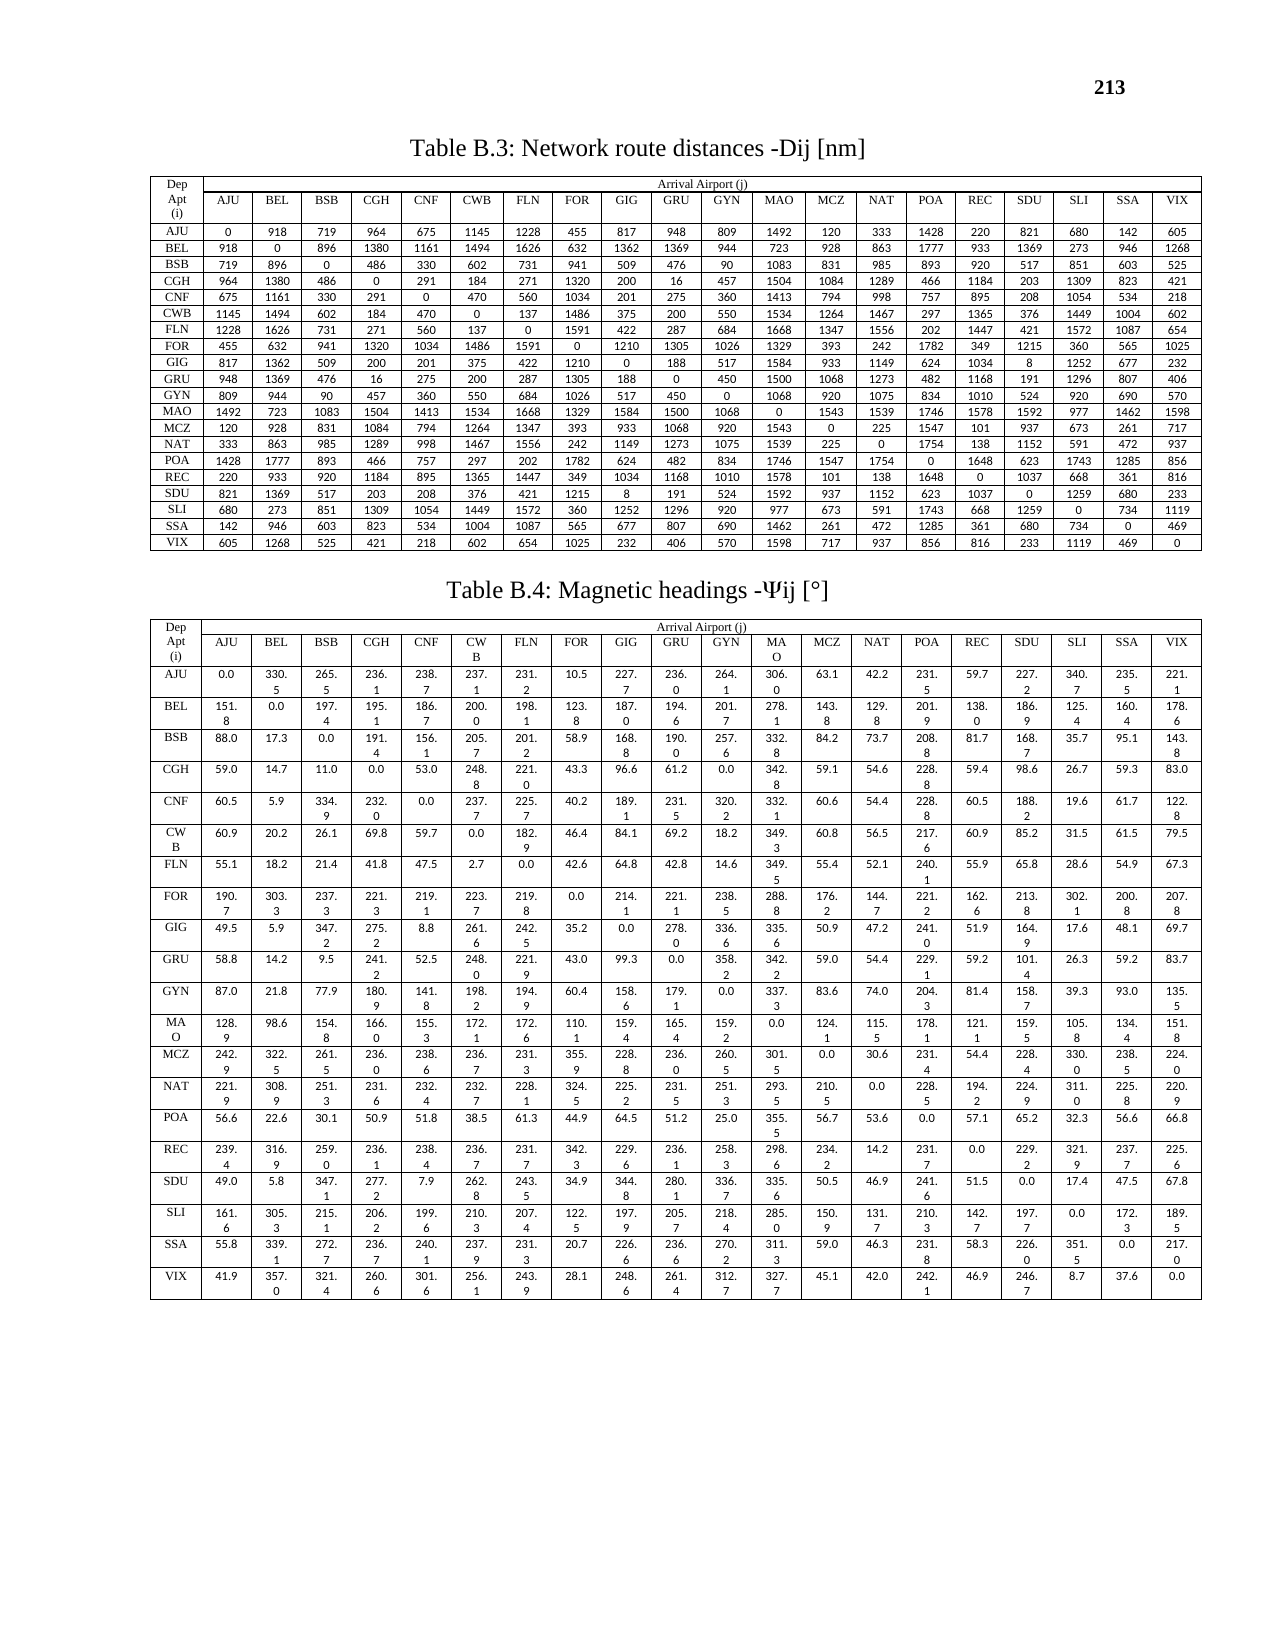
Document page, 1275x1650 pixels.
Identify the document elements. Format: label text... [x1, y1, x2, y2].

table_cell 944 [702, 241, 752, 256]
table_cell 0.0 [1102, 1237, 1151, 1267]
table_cell 101.4 [1002, 952, 1051, 982]
table_cell 831 [302, 420, 351, 436]
table_cell 524 [702, 486, 752, 501]
table_cell 1777 [253, 453, 301, 468]
table_cell 330 [402, 257, 450, 272]
table_cell 8 [1005, 355, 1053, 370]
table_cell 229.6 [602, 1142, 651, 1172]
table_cell 816 [1153, 470, 1201, 485]
table_cell 1543 [753, 420, 805, 436]
table_cell 1743 [1054, 453, 1103, 468]
table_cell 680 [204, 502, 252, 517]
table_cell NAT [852, 635, 901, 666]
table_cell 297 [451, 453, 503, 468]
table_cell NAT [151, 437, 203, 452]
table_cell 218.4 [702, 1205, 751, 1236]
table_cell 265.5 [302, 667, 351, 697]
table_cell 301.6 [402, 1268, 451, 1299]
table_cell 18.2 [252, 857, 301, 887]
table_cell 517 [602, 388, 651, 403]
table_cell 358.2 [702, 952, 751, 982]
table_cell 190.0 [652, 730, 701, 761]
table_cell GIG [151, 920, 201, 951]
table_cell 93.0 [1102, 983, 1151, 1014]
table_cell 1210 [602, 339, 651, 354]
table_cell 223.7 [452, 888, 501, 919]
table_cell 21.8 [252, 983, 301, 1014]
table_cell 684 [702, 322, 752, 338]
table_cell 129.8 [852, 698, 901, 729]
table_cell 56.6 [1102, 1110, 1151, 1141]
table_cell 60.5 [952, 793, 1001, 824]
table_cell 1329 [553, 404, 601, 419]
table_cell 5.8 [252, 1173, 301, 1204]
table_cell 221.3 [352, 888, 401, 919]
table_cell 233 [1153, 486, 1201, 501]
table_cell 1026 [702, 339, 752, 354]
table_cell 421 [1005, 322, 1053, 338]
table_cell 138 [857, 470, 906, 485]
table_cell 1449 [451, 502, 503, 517]
table_cell 191 [1005, 371, 1053, 387]
table_cell 1668 [504, 404, 552, 419]
table_cell 55.1 [202, 857, 251, 887]
table_cell 303.3 [252, 888, 301, 919]
table_cell 270.2 [702, 1237, 751, 1267]
table_cell 120 [806, 224, 856, 239]
table_cell 159.2 [702, 1015, 751, 1046]
table_cell 941 [553, 257, 601, 272]
table_cell 59.0 [202, 762, 251, 792]
table_cell 1347 [806, 322, 856, 338]
table_cell 482 [907, 371, 955, 387]
table_cell 210.3 [452, 1205, 501, 1236]
table_cell 1025 [1153, 339, 1201, 354]
table_cell 509 [302, 355, 351, 370]
table_cell CWB [151, 306, 203, 321]
table_cell MAO [753, 193, 805, 223]
table_cell 321.9 [1052, 1142, 1101, 1172]
table_cell 851 [302, 502, 351, 517]
table_cell 1365 [956, 306, 1004, 321]
table_cell 0 [451, 306, 503, 321]
table_cell 1268 [253, 535, 301, 550]
table_cell 1084 [352, 420, 401, 436]
table_cell 51.5 [952, 1173, 1001, 1204]
table_cell 220 [204, 470, 252, 485]
table_cell BEL [252, 635, 301, 666]
table_cell 517 [1005, 257, 1053, 272]
table_cell AJU [151, 224, 203, 239]
table_cell 225.7 [502, 793, 551, 824]
table_cell 14.2 [852, 1142, 901, 1172]
table_cell 251.3 [702, 1078, 751, 1109]
table_cell 1149 [602, 437, 651, 452]
table_cell 1084 [806, 273, 856, 288]
table_cell 324.5 [552, 1078, 601, 1109]
table_cell 1075 [857, 388, 906, 403]
table_cell 262.8 [452, 1173, 501, 1204]
table_cell 893 [302, 453, 351, 468]
table_cell 63.1 [802, 667, 851, 697]
table_cell 47.5 [1102, 1173, 1151, 1204]
table_cell 84.2 [802, 730, 851, 761]
table_cell 232.0 [352, 793, 401, 824]
table_cell 1273 [652, 437, 701, 452]
table_cell 1004 [1104, 306, 1152, 321]
table_cell 0.0 [802, 1047, 851, 1077]
table_cell 0 [907, 453, 955, 468]
table_cell 228.1 [502, 1078, 551, 1109]
table_cell 1228 [204, 322, 252, 338]
table_cell 297 [907, 306, 955, 321]
table_cell 673 [1054, 420, 1103, 436]
table_cell 920 [302, 470, 351, 485]
table_cell 895 [956, 290, 1004, 305]
table_cell 895 [402, 470, 450, 485]
table_cell 221.1 [1152, 667, 1201, 697]
table_cell 225.2 [602, 1078, 651, 1109]
table_cell 55.4 [802, 857, 851, 887]
table_cell 178.6 [1152, 698, 1201, 729]
table_cell CWB [151, 825, 201, 856]
table_cell 241.2 [352, 952, 401, 982]
table_cell 985 [857, 257, 906, 272]
table_cell 1075 [702, 437, 752, 452]
table_cell 53.0 [402, 762, 451, 792]
table_cell 46.9 [852, 1173, 901, 1204]
table_cell 719 [302, 224, 351, 239]
table_cell 0.0 [1052, 1205, 1101, 1236]
table_cell 0.0 [1152, 1268, 1201, 1299]
table_cell 1746 [907, 404, 955, 419]
table_cell 0.0 [602, 920, 651, 951]
table_header Arrival Airport (j) [202, 620, 1201, 634]
table_cell 421 [1153, 273, 1201, 288]
table_cell 336.7 [702, 1173, 751, 1204]
table_cell 623 [1005, 453, 1053, 468]
table_cell 603 [1104, 257, 1152, 272]
table_cell BEL [253, 193, 301, 223]
table_cell POA [907, 193, 955, 223]
table_cell 342.3 [552, 1142, 601, 1172]
table_cell 60.5 [202, 793, 251, 824]
table_cell 0.0 [552, 888, 601, 919]
table_cell 11.0 [302, 762, 351, 792]
table_cell 920 [702, 502, 752, 517]
table_cell 717 [1153, 420, 1201, 436]
table_cell 261 [1104, 420, 1152, 436]
table_cell 1026 [553, 388, 601, 403]
table_cell 186.7 [402, 698, 451, 729]
table_cell CGH [352, 635, 401, 666]
table_cell 243.5 [502, 1173, 551, 1204]
table_cell 376 [1005, 306, 1053, 321]
table_cell 948 [204, 371, 252, 387]
table_cell 1626 [253, 322, 301, 338]
table_cell GYN [151, 983, 201, 1014]
table_cell 226.0 [1002, 1237, 1051, 1267]
table_cell 1746 [753, 453, 805, 468]
table_cell 677 [1104, 355, 1152, 370]
table_cell 0 [956, 470, 1004, 485]
table_cell 998 [857, 290, 906, 305]
table_cell 1494 [253, 306, 301, 321]
table_cell NAT [857, 193, 906, 223]
table_cell 1539 [857, 404, 906, 419]
table_cell 1539 [753, 437, 805, 452]
table_cell SLI [1054, 193, 1103, 223]
table_cell 944 [253, 388, 301, 403]
table_cell 218 [1153, 290, 1201, 305]
table_cell 202 [504, 453, 552, 468]
table_cell 200 [652, 306, 701, 321]
table_cell 1087 [504, 519, 552, 534]
table_cell 59.7 [402, 825, 451, 856]
table_cell 87.0 [202, 983, 251, 1014]
table_cell SLI [1052, 635, 1101, 666]
table_cell 135.5 [1152, 983, 1201, 1014]
table_cell 1037 [956, 486, 1004, 501]
table_cell 54.9 [1102, 857, 1151, 887]
table_cell 41.8 [352, 857, 401, 887]
table_cell 35.7 [1052, 730, 1101, 761]
table_cell 1365 [451, 470, 503, 485]
table_cell 228.8 [902, 762, 951, 792]
table_cell CWB [451, 193, 503, 223]
table_cell 188 [652, 355, 701, 370]
table_cell 0.0 [902, 1110, 951, 1141]
table_cell 360 [1054, 339, 1103, 354]
table_cell 1754 [907, 437, 955, 452]
table_cell 360 [402, 388, 450, 403]
table_cell 291 [402, 273, 450, 288]
table_cell 101 [956, 420, 1004, 436]
table_cell 134.4 [1102, 1015, 1151, 1046]
table_cell 470 [402, 306, 450, 321]
table_cell 202 [907, 322, 955, 338]
table_cell 809 [702, 224, 752, 239]
table_cell 349.5 [752, 857, 801, 887]
table_cell 1285 [1104, 453, 1152, 468]
table_cell 1413 [402, 404, 450, 419]
table_cell CWB [452, 635, 501, 666]
table_cell 83.6 [802, 983, 851, 1014]
table_cell 807 [652, 519, 701, 534]
table_cell 455 [204, 339, 252, 354]
table_cell 322.5 [252, 1047, 301, 1077]
table_cell 194.9 [502, 983, 551, 1014]
table_cell 231.5 [652, 793, 701, 824]
table_cell 10.5 [552, 667, 601, 697]
table_cell 207.4 [502, 1205, 551, 1236]
table_cell 0 [1054, 502, 1103, 517]
table_cell 238.5 [702, 888, 751, 919]
table_cell 690 [702, 519, 752, 534]
table_cell 335.6 [752, 1173, 801, 1204]
table_cell 1462 [753, 519, 805, 534]
table_cell 534 [402, 519, 450, 534]
table_cell 602 [451, 535, 503, 550]
table_cell 920 [702, 420, 752, 436]
table_cell 162.6 [952, 888, 1001, 919]
table_cell 101 [806, 470, 856, 485]
table_cell 0 [1153, 535, 1201, 550]
table_cell AJU [151, 667, 201, 697]
table_cell 159.5 [1002, 1015, 1051, 1046]
table_cell 349.3 [752, 825, 801, 856]
table_cell 1504 [352, 404, 401, 419]
table_cell 1428 [907, 224, 955, 239]
table_cell 277.2 [352, 1173, 401, 1204]
table_cell 59.1 [802, 762, 851, 792]
table_cell 275.2 [352, 920, 401, 951]
table_cell 0 [652, 371, 701, 387]
table_cell 355.5 [752, 1110, 801, 1141]
table_cell 856 [1153, 453, 1201, 468]
table_cell 1296 [652, 502, 701, 517]
table_cell 231.3 [502, 1047, 551, 1077]
table_cell GIG [602, 193, 651, 223]
table_cell 920 [806, 388, 856, 403]
table_cell 219.1 [402, 888, 451, 919]
table_cell CGH [151, 762, 201, 792]
table_cell 259.0 [302, 1142, 351, 1172]
table_cell 54.4 [852, 952, 901, 982]
table_cell BSB [151, 730, 201, 761]
table_cell 264.1 [702, 667, 751, 697]
table_cell 941 [302, 339, 351, 354]
table_cell 0 [1005, 486, 1053, 501]
table_cell 225 [857, 420, 906, 436]
table_cell BEL [151, 698, 201, 729]
table_cell 466 [352, 453, 401, 468]
table_cell 200 [352, 355, 401, 370]
table_cell 1034 [402, 339, 450, 354]
table_cell 235.5 [1102, 667, 1151, 697]
table_cell 200 [602, 273, 651, 288]
table_cell 1449 [1054, 306, 1103, 321]
table_cell BEL [151, 241, 203, 256]
table_cell 308.9 [252, 1078, 301, 1109]
table_cell 46.9 [952, 1268, 1001, 1299]
table_cell 1184 [352, 470, 401, 485]
table_cell 200.8 [1102, 888, 1151, 919]
table_cell 332.1 [752, 793, 801, 824]
table_cell 794 [402, 420, 450, 436]
table_cell 1467 [857, 306, 906, 321]
table_cell 47.5 [402, 857, 451, 887]
table_cell 1034 [553, 290, 601, 305]
subtitle Table B.3: Network route distances -Dij [nm] [150, 133, 1125, 162]
table_cell 201 [602, 290, 651, 305]
table_cell 851 [1054, 257, 1103, 272]
table_cell 863 [253, 437, 301, 452]
table_cell 168.7 [1002, 730, 1051, 761]
table_cell 333 [204, 437, 252, 452]
table_cell SDU [1002, 635, 1051, 666]
table_cell 236.0 [652, 1047, 701, 1077]
table_cell 155.3 [402, 1015, 451, 1046]
table_cell 525 [302, 535, 351, 550]
table_cell 191.4 [352, 730, 401, 761]
table_cell 1068 [652, 420, 701, 436]
table_cell 228.8 [602, 1047, 651, 1077]
table_cell MCZ [806, 193, 856, 223]
table_cell 198.2 [452, 983, 501, 1014]
table_cell 257.6 [702, 730, 751, 761]
table_cell 0 [253, 241, 301, 256]
table_cell 54.4 [852, 793, 901, 824]
table_cell 61.5 [1102, 825, 1151, 856]
table_cell 524 [1005, 388, 1053, 403]
table_cell 34.9 [552, 1173, 601, 1204]
table_cell 591 [1054, 437, 1103, 452]
table_cell REC [956, 193, 1004, 223]
table_cell 1145 [451, 224, 503, 239]
table_cell 0.0 [852, 1078, 901, 1109]
table_cell 375 [602, 306, 651, 321]
table_cell FLN [504, 193, 552, 223]
table_cell 248.8 [452, 762, 501, 792]
table_cell 77.9 [302, 983, 351, 1014]
table_cell 896 [302, 241, 351, 256]
table_cell 340.7 [1052, 667, 1101, 697]
table_cell 219.8 [502, 888, 551, 919]
table_cell FOR [151, 888, 201, 919]
table_cell 351.5 [1052, 1237, 1101, 1267]
table_cell 42.8 [652, 857, 701, 887]
table_cell 0.0 [502, 857, 551, 887]
table_cell 668 [956, 502, 1004, 517]
table_cell 150.9 [802, 1205, 851, 1236]
table_cell 159.4 [602, 1015, 651, 1046]
table_cell 525 [1153, 257, 1201, 272]
table_cell 237.9 [452, 1237, 501, 1267]
table_cell 1598 [1153, 404, 1201, 419]
table_cell 187.0 [602, 698, 651, 729]
table_cell 1259 [1054, 486, 1103, 501]
table_cell 731 [504, 257, 552, 272]
table_cell 602 [302, 306, 351, 321]
table_cell 242 [553, 437, 601, 452]
table_cell 1369 [652, 241, 701, 256]
table_cell 182.9 [502, 825, 551, 856]
table_cell 236.1 [352, 1142, 401, 1172]
table_cell 151.8 [1152, 1015, 1201, 1046]
table_cell 51.9 [952, 920, 1001, 951]
table_cell 194.6 [652, 698, 701, 729]
table_cell 1592 [1005, 404, 1053, 419]
table_cell 37.6 [1102, 1268, 1151, 1299]
table_cell 334.9 [302, 793, 351, 824]
table_cell 191 [652, 486, 701, 501]
table_cell 1273 [857, 371, 906, 387]
table_cell 143.8 [802, 698, 851, 729]
table_cell 668 [1054, 470, 1103, 485]
table_cell 0 [602, 355, 651, 370]
table_cell 291 [352, 290, 401, 305]
table_cell 198.1 [502, 698, 551, 729]
table_cell 238.6 [402, 1047, 451, 1077]
table_cell 58.9 [552, 730, 601, 761]
table_cell 1572 [1054, 322, 1103, 338]
table_cell 1578 [753, 470, 805, 485]
table_cell 229.2 [1002, 1142, 1051, 1172]
table_cell 342.8 [752, 762, 801, 792]
table_cell 421 [504, 486, 552, 501]
table_cell 1534 [451, 404, 503, 419]
table_cell 221.2 [902, 888, 951, 919]
table_cell 1068 [702, 404, 752, 419]
table_cell 1428 [204, 453, 252, 468]
table_cell 59.0 [802, 1237, 851, 1267]
table_cell SDU [1005, 193, 1053, 223]
table_cell 534 [1104, 290, 1152, 305]
table_cell 301.5 [752, 1047, 801, 1077]
table_cell 406 [1153, 371, 1201, 387]
table_cell 60.8 [802, 825, 851, 856]
table_cell 221.0 [502, 762, 551, 792]
table_cell 20.2 [252, 825, 301, 856]
table_cell 1087 [1104, 322, 1152, 338]
table_cell 723 [753, 241, 805, 256]
table_cell 1309 [1054, 273, 1103, 288]
table_cell 248.6 [602, 1268, 651, 1299]
table_cell 602 [1153, 306, 1201, 321]
table_cell 115.5 [852, 1015, 901, 1046]
table_cell 164.9 [1002, 920, 1051, 951]
table_cell 20.7 [552, 1237, 601, 1267]
table_cell 8.8 [402, 920, 451, 951]
table_cell 550 [702, 306, 752, 321]
table_cell 1362 [253, 355, 301, 370]
table_cell 261.6 [452, 920, 501, 951]
table_cell POA [902, 635, 951, 666]
table_cell 1252 [602, 502, 651, 517]
table_cell 896 [253, 257, 301, 272]
table_cell 52.5 [402, 952, 451, 982]
table_cell CGH [352, 193, 401, 223]
table_cell 231.7 [502, 1142, 551, 1172]
table_cell 84.1 [602, 825, 651, 856]
table_cell SSA [1102, 635, 1151, 666]
table_cell 361 [1104, 470, 1152, 485]
table_cell 90 [302, 388, 351, 403]
table_cell 240.1 [902, 857, 951, 887]
table_cell 98.6 [1002, 762, 1051, 792]
table_cell CNF [151, 290, 203, 305]
table_cell 206.2 [352, 1205, 401, 1236]
table_cell 1264 [451, 420, 503, 436]
table_cell 0 [1104, 519, 1152, 534]
table_cell 42.0 [852, 1268, 901, 1299]
table_cell GYN [151, 388, 203, 403]
table_cell 28.1 [552, 1268, 601, 1299]
table_cell VIX [151, 1268, 201, 1299]
table_cell 231.5 [902, 667, 951, 697]
table_cell 1228 [504, 224, 552, 239]
table_cell 184 [451, 273, 503, 288]
table_cell 179.1 [652, 983, 701, 1014]
table_cell 125.4 [1052, 698, 1101, 729]
table_cell 79.5 [1152, 825, 1201, 856]
table_cell 1259 [1005, 502, 1053, 517]
table_cell 1252 [1054, 355, 1103, 370]
table_cell 817 [204, 355, 252, 370]
table_cell SDU [151, 486, 203, 501]
table_cell 238.4 [402, 1142, 451, 1172]
table_cell 220.9 [1152, 1078, 1201, 1109]
table_cell 225.6 [1152, 1142, 1201, 1172]
table_cell 834 [702, 453, 752, 468]
table_cell 731 [302, 322, 351, 338]
table_cell 0 [553, 339, 601, 354]
table_cell POA [151, 453, 203, 468]
table_cell 1572 [504, 502, 552, 517]
table_cell 1591 [504, 339, 552, 354]
table_cell 570 [1153, 388, 1201, 403]
table_cell 1556 [504, 437, 552, 452]
table_cell 591 [857, 502, 906, 517]
table_cell 81.7 [952, 730, 1001, 761]
table_cell 298.6 [752, 1142, 801, 1172]
table_cell 0 [504, 322, 552, 338]
table_cell 422 [602, 322, 651, 338]
table_cell 470 [451, 290, 503, 305]
table_cell 236.7 [452, 1142, 501, 1172]
table_cell 261 [806, 519, 856, 534]
table_cell 65.8 [1002, 857, 1051, 887]
table_cell 336.6 [702, 920, 751, 951]
table_cell 224.9 [1002, 1078, 1051, 1109]
table_cell 203 [1005, 273, 1053, 288]
table_cell 64.8 [602, 857, 651, 887]
table_cell 831 [806, 257, 856, 272]
table_cell 231.6 [352, 1078, 401, 1109]
table_cell 210.3 [902, 1205, 951, 1236]
table_cell 203 [352, 486, 401, 501]
table_cell 376 [451, 486, 503, 501]
table_cell 8.7 [1052, 1268, 1101, 1299]
table_cell 450 [702, 371, 752, 387]
table_cell 330.0 [1052, 1047, 1101, 1077]
table_cell 330.5 [252, 667, 301, 697]
table_cell 1215 [1005, 339, 1053, 354]
table_cell 278.0 [652, 920, 701, 951]
table_cell 605 [1153, 224, 1201, 239]
table_cell 1492 [753, 224, 805, 239]
table_cell 256.1 [452, 1268, 501, 1299]
table_cell 280.1 [652, 1173, 701, 1204]
table_cell 60.9 [202, 825, 251, 856]
table_cell 0 [402, 290, 450, 305]
table_cell 1034 [602, 470, 651, 485]
table_cell 920 [956, 257, 1004, 272]
table_cell 43.3 [552, 762, 601, 792]
table_cell REC [952, 635, 1001, 666]
table_cell 44.9 [552, 1110, 601, 1141]
table_cell 1309 [352, 502, 401, 517]
table_cell 0.0 [752, 1015, 801, 1046]
table_cell 58.8 [202, 952, 251, 982]
table_cell 1369 [253, 486, 301, 501]
table_cell 1152 [857, 486, 906, 501]
table_cell GRU [652, 635, 701, 666]
table_cell 83.0 [1152, 762, 1201, 792]
table_cell 717 [806, 535, 856, 550]
table_cell 1285 [907, 519, 955, 534]
table_cell 327.7 [752, 1268, 801, 1299]
table_cell 156.1 [402, 730, 451, 761]
table_cell 357.0 [252, 1268, 301, 1299]
table_cell 476 [302, 371, 351, 387]
table_cell 17.4 [1052, 1173, 1101, 1204]
table_cell 66.8 [1152, 1110, 1201, 1141]
table_cell 168.8 [602, 730, 651, 761]
table_cell 188.2 [1002, 793, 1051, 824]
table_cell 680 [1104, 486, 1152, 501]
table_cell 180.9 [352, 983, 401, 1014]
table_cell 273 [1054, 241, 1103, 256]
table_cell 337.3 [752, 983, 801, 1014]
table_cell 43.0 [552, 952, 601, 982]
table_cell 225 [806, 437, 856, 452]
table_cell MAO [151, 404, 203, 419]
table_cell 654 [1153, 322, 1201, 338]
table_cell 794 [806, 290, 856, 305]
table_cell 121.1 [952, 1015, 1001, 1046]
table_cell 229.1 [902, 952, 951, 982]
table_cell 217.6 [902, 825, 951, 856]
table_cell 933 [253, 470, 301, 485]
table_cell CNF [151, 793, 201, 824]
table_cell 1591 [553, 322, 601, 338]
table_cell 59.4 [952, 762, 1001, 792]
table_cell 58.3 [952, 1237, 1001, 1267]
table_header Dep Apt (i) [151, 620, 201, 666]
table_cell 937 [806, 486, 856, 501]
table_cell 933 [806, 355, 856, 370]
table_cell 128.9 [202, 1015, 251, 1046]
table_cell 7.9 [402, 1173, 451, 1204]
table_cell 151.8 [202, 698, 251, 729]
table_cell 200.0 [452, 698, 501, 729]
table_cell AJU [202, 635, 251, 666]
table_cell 1500 [753, 371, 805, 387]
table_cell 680 [1054, 224, 1103, 239]
table_cell 937 [857, 535, 906, 550]
table_cell 1119 [1153, 502, 1201, 517]
table_cell 64.5 [602, 1110, 651, 1141]
table_cell 218 [402, 535, 450, 550]
table_cell 0.0 [952, 1142, 1001, 1172]
table_cell 138.0 [952, 698, 1001, 729]
table_cell 224.0 [1152, 1047, 1201, 1077]
table_cell MAO [752, 635, 801, 666]
table_cell 1305 [652, 339, 701, 354]
table_cell 1215 [553, 486, 601, 501]
table_cell 201 [402, 355, 450, 370]
table_cell 1025 [553, 535, 601, 550]
table_cell 243.9 [502, 1268, 551, 1299]
table_cell 321.4 [302, 1268, 351, 1299]
table_cell 757 [402, 453, 450, 468]
table_cell 42.6 [552, 857, 601, 887]
table_cell 197.7 [1002, 1205, 1051, 1236]
table_cell 948 [652, 224, 701, 239]
table_cell 55.9 [952, 857, 1001, 887]
table_cell 673 [806, 502, 856, 517]
table_cell 17.3 [252, 730, 301, 761]
table_cell 361 [956, 519, 1004, 534]
table_cell 455 [553, 224, 601, 239]
table_cell 560 [504, 290, 552, 305]
table_cell 1068 [753, 388, 805, 403]
table_cell NAT [151, 1078, 201, 1109]
table_cell GYN [702, 193, 752, 223]
table_cell 654 [504, 535, 552, 550]
table_cell 22.6 [252, 1110, 301, 1141]
table_cell 5.9 [252, 920, 301, 951]
table_cell 273 [253, 502, 301, 517]
table_cell 220 [956, 224, 1004, 239]
table_cell 355.9 [552, 1047, 601, 1077]
table_cell GRU [652, 193, 701, 223]
table_cell 469 [1153, 519, 1201, 534]
table_cell 184 [352, 306, 401, 321]
table_cell 0.0 [252, 698, 301, 729]
table_cell 422 [504, 355, 552, 370]
table_cell 1034 [956, 355, 1004, 370]
table_cell 50.5 [802, 1173, 851, 1204]
table_cell 1184 [956, 273, 1004, 288]
table_cell 893 [907, 257, 955, 272]
table_cell GRU [151, 371, 203, 387]
table_cell 1584 [753, 355, 805, 370]
table_cell 188 [602, 371, 651, 387]
table_cell 99.3 [602, 952, 651, 982]
table_cell 260.5 [702, 1047, 751, 1077]
table_cell 570 [702, 535, 752, 550]
table_cell 375 [451, 355, 503, 370]
table_cell 45.1 [802, 1268, 851, 1299]
table_cell 834 [907, 388, 955, 403]
table_cell 237.7 [1102, 1142, 1151, 1172]
table_cell 863 [857, 241, 906, 256]
table_cell 272.7 [302, 1237, 351, 1267]
table_cell 937 [1153, 437, 1201, 452]
table_cell CNF [402, 193, 450, 223]
table_cell 1320 [352, 339, 401, 354]
table_cell 240.1 [402, 1237, 451, 1267]
table_cell 200 [451, 371, 503, 387]
table_cell 190.7 [202, 888, 251, 919]
table_cell 228.4 [1002, 1047, 1051, 1077]
table_cell 55.8 [202, 1237, 251, 1267]
table_cell 946 [1104, 241, 1152, 256]
table_cell 221.9 [202, 1078, 251, 1109]
table_cell 242 [857, 339, 906, 354]
table_cell 933 [956, 241, 1004, 256]
table_cell 51.2 [652, 1110, 701, 1141]
table_cell 807 [1104, 371, 1152, 387]
table_cell 1296 [1054, 371, 1103, 387]
table_cell 251.3 [302, 1078, 351, 1109]
table_cell 1556 [857, 322, 906, 338]
table_cell 231.5 [652, 1078, 701, 1109]
table_cell POA [151, 1110, 201, 1141]
table_cell 1380 [352, 241, 401, 256]
table_cell 232.7 [452, 1078, 501, 1109]
table_cell 56.6 [202, 1110, 251, 1141]
table_cell 817 [602, 224, 651, 239]
table_cell 823 [352, 519, 401, 534]
table_cell 271 [504, 273, 552, 288]
table_cell 1289 [352, 437, 401, 452]
table_cell 0 [702, 388, 752, 403]
table_cell 509 [602, 257, 651, 272]
table_cell 0 [806, 420, 856, 436]
table_cell MCZ [151, 1047, 201, 1077]
table_cell 242.1 [902, 1268, 951, 1299]
table_cell 349 [956, 339, 1004, 354]
table_cell 1598 [753, 535, 805, 550]
table_cell 205.7 [652, 1205, 701, 1236]
table_cell 1320 [553, 273, 601, 288]
table_cell 821 [1005, 224, 1053, 239]
table_cell REC [151, 470, 203, 485]
table_cell 176.2 [802, 888, 851, 919]
table_cell 347.1 [302, 1173, 351, 1204]
table_cell 142 [1104, 224, 1152, 239]
table_cell 46.4 [552, 825, 601, 856]
table_cell 25.0 [702, 1110, 751, 1141]
table_cell 59.2 [952, 952, 1001, 982]
table_cell 237.7 [452, 793, 501, 824]
table_cell 69.7 [1152, 920, 1201, 951]
table_cell 214.1 [602, 888, 651, 919]
table_cell 1462 [1104, 404, 1152, 419]
table_cell 65.2 [1002, 1110, 1051, 1141]
table_cell 920 [1054, 388, 1103, 403]
table_cell 208 [402, 486, 450, 501]
table_cell 757 [907, 290, 955, 305]
table_cell 178.1 [902, 1015, 951, 1046]
table_header Arrival Airport (j) [204, 177, 1201, 191]
table_cell 918 [253, 224, 301, 239]
table_cell 142.7 [952, 1205, 1001, 1236]
table_cell 236.7 [352, 1237, 401, 1267]
table_cell 242.5 [502, 920, 551, 951]
table_cell 238.7 [402, 667, 451, 697]
table_cell 1777 [907, 241, 955, 256]
table_cell 9.5 [302, 952, 351, 982]
table_cell 96.6 [602, 762, 651, 792]
table_cell 142 [204, 519, 252, 534]
table_cell 1268 [1153, 241, 1201, 256]
table_cell 466 [907, 273, 955, 288]
table_cell 1369 [1005, 241, 1053, 256]
table_cell 208.8 [902, 730, 951, 761]
table_cell 207.8 [1152, 888, 1201, 919]
table_cell 61.2 [652, 762, 701, 792]
table_cell 26.1 [302, 825, 351, 856]
table_cell 98.6 [252, 1015, 301, 1046]
table_cell 46.3 [852, 1237, 901, 1267]
table_cell 1592 [753, 486, 805, 501]
table_cell FLN [151, 322, 203, 338]
table_cell VIX [1153, 193, 1201, 223]
table_cell 602 [451, 257, 503, 272]
table_cell 0.0 [452, 825, 501, 856]
table_cell 30.1 [302, 1110, 351, 1141]
table_cell 19.6 [1052, 793, 1101, 824]
table_cell SLI [151, 502, 203, 517]
table_cell 476 [652, 257, 701, 272]
table_cell 41.9 [202, 1268, 251, 1299]
table_cell 242.9 [202, 1047, 251, 1077]
table_cell 49.5 [202, 920, 251, 951]
table_cell 565 [553, 519, 601, 534]
table_cell 241.6 [902, 1173, 951, 1204]
table_cell 677 [602, 519, 651, 534]
table_cell 59.0 [802, 952, 851, 982]
table_cell 946 [253, 519, 301, 534]
table_cell 1413 [753, 290, 805, 305]
table_cell 52.1 [852, 857, 901, 887]
table_cell 316.9 [252, 1142, 301, 1172]
table_cell 1782 [907, 339, 955, 354]
table_cell 50.9 [352, 1110, 401, 1141]
table_cell 165.4 [652, 1015, 701, 1046]
table_cell 457 [352, 388, 401, 403]
table_cell 51.8 [402, 1110, 451, 1141]
table_cell 83.7 [1152, 952, 1201, 982]
table_cell 469 [1104, 535, 1152, 550]
table_cell 122.8 [1152, 793, 1201, 824]
table_cell 61.7 [1102, 793, 1151, 824]
table_cell 472 [1104, 437, 1152, 452]
table_cell VIX [1152, 635, 1201, 666]
table_cell 59.3 [1102, 762, 1151, 792]
table_cell 0 [753, 404, 805, 419]
table_header Dep Apt (i) [151, 177, 203, 223]
table_cell 38.5 [452, 1110, 501, 1141]
table_cell 194.2 [952, 1078, 1001, 1109]
table_cell 260.6 [352, 1268, 401, 1299]
table_cell 550 [451, 388, 503, 403]
table_cell 1083 [302, 404, 351, 419]
table_cell 60.4 [552, 983, 601, 1014]
table_cell 88.0 [202, 730, 251, 761]
table_cell 1578 [956, 404, 1004, 419]
table_cell 232.4 [402, 1078, 451, 1109]
table_cell 333 [857, 224, 906, 239]
table_cell 1054 [402, 502, 450, 517]
table_cell 339.1 [252, 1237, 301, 1267]
table_cell 144.7 [852, 888, 901, 919]
table_cell 821 [204, 486, 252, 501]
table_cell 26.3 [1052, 952, 1101, 982]
table_cell 393 [553, 420, 601, 436]
table_cell 517 [702, 355, 752, 370]
table_cell 137 [504, 306, 552, 321]
table_cell 1289 [857, 273, 906, 288]
table_cell 30.6 [852, 1047, 901, 1077]
table_cell 228.5 [902, 1078, 951, 1109]
table_cell 603 [302, 519, 351, 534]
table_cell 59.2 [1102, 952, 1151, 982]
table_cell 141.8 [402, 983, 451, 1014]
table_cell 18.2 [702, 825, 751, 856]
table_cell SDU [151, 1173, 201, 1204]
table_cell 217.0 [1152, 1237, 1201, 1267]
table_cell 823 [1104, 273, 1152, 288]
table_cell 1119 [1054, 535, 1103, 550]
table_cell 1486 [451, 339, 503, 354]
table_cell 40.2 [552, 793, 601, 824]
table_cell 335.6 [752, 920, 801, 951]
table_cell 232 [1153, 355, 1201, 370]
table_cell 675 [402, 224, 450, 239]
table_cell REC [151, 1142, 201, 1172]
table_cell AJU [204, 193, 252, 223]
table_cell BSB [302, 635, 351, 666]
table_cell SSA [151, 1237, 201, 1267]
table_cell 360 [553, 502, 601, 517]
table_cell 39.3 [1052, 983, 1101, 1014]
table_cell 1054 [1054, 290, 1103, 305]
table_cell 189.1 [602, 793, 651, 824]
table_cell 998 [402, 437, 450, 452]
table_cell 1504 [753, 273, 805, 288]
table_cell 186.9 [1002, 698, 1051, 729]
table_cell 199.6 [402, 1205, 451, 1236]
table_cell 131.7 [852, 1205, 901, 1236]
table_cell 302.1 [1052, 888, 1101, 919]
table_cell 158.6 [602, 983, 651, 1014]
table_cell 234.2 [802, 1142, 851, 1172]
table_cell 734 [1104, 502, 1152, 517]
table_cell 231.2 [502, 667, 551, 697]
table_cell 719 [204, 257, 252, 272]
table_cell 632 [553, 241, 601, 256]
table_cell 138 [956, 437, 1004, 452]
table_cell 48.1 [1102, 920, 1151, 951]
table_cell 0.0 [202, 667, 251, 697]
table_cell 205.7 [452, 730, 501, 761]
table_cell 1648 [956, 453, 1004, 468]
table_cell 1161 [253, 290, 301, 305]
table_cell 143.8 [1152, 730, 1201, 761]
table_cell 258.3 [702, 1142, 751, 1172]
table_cell 248.0 [452, 952, 501, 982]
table_cell GRU [151, 952, 201, 982]
table_cell 1534 [753, 306, 805, 321]
table_cell 332.8 [752, 730, 801, 761]
table_cell GYN [702, 635, 751, 666]
table_cell BSB [151, 257, 203, 272]
table_cell 1083 [753, 257, 805, 272]
table_cell 85.2 [1002, 825, 1051, 856]
table_cell 2.7 [452, 857, 501, 887]
table_cell 1149 [857, 355, 906, 370]
table_cell 57.1 [952, 1110, 1001, 1141]
table_cell 238.5 [1102, 1047, 1151, 1077]
table_cell 330 [302, 290, 351, 305]
table_cell 172.6 [502, 1015, 551, 1046]
table_cell 236.0 [352, 1047, 401, 1077]
table_cell FLN [502, 635, 551, 666]
table_cell 16 [652, 273, 701, 288]
table_cell 311.0 [1052, 1078, 1101, 1109]
table_cell 964 [352, 224, 401, 239]
table_cell 233 [1005, 535, 1053, 550]
table_cell 1648 [907, 470, 955, 485]
table_cell 1547 [806, 453, 856, 468]
table_cell SSA [151, 519, 203, 534]
table_cell 172.1 [452, 1015, 501, 1046]
table_cell 393 [806, 339, 856, 354]
table_cell 406 [652, 535, 701, 550]
table_cell 227.7 [602, 667, 651, 697]
table_cell 675 [204, 290, 252, 305]
table_cell 201.7 [702, 698, 751, 729]
table_cell 312.7 [702, 1268, 751, 1299]
table_cell 31.5 [1052, 825, 1101, 856]
table_cell 486 [352, 257, 401, 272]
table_cell 1305 [553, 371, 601, 387]
table_cell 5.9 [252, 793, 301, 824]
table_cell 482 [652, 453, 701, 468]
table_cell 311.3 [752, 1237, 801, 1267]
table_cell 347.2 [302, 920, 351, 951]
table_cell SSA [1104, 193, 1152, 223]
table_cell 624 [907, 355, 955, 370]
table_cell 360 [702, 290, 752, 305]
table_cell 74.0 [852, 983, 901, 1014]
table_cell 189.5 [1152, 1205, 1201, 1236]
table_cell 1626 [504, 241, 552, 256]
table_cell 684 [504, 388, 552, 403]
table_cell 261.5 [302, 1047, 351, 1077]
table_cell 977 [753, 502, 805, 517]
table_cell CNF [402, 635, 451, 666]
table_cell 154.8 [302, 1015, 351, 1046]
table_cell BSB [302, 193, 351, 223]
table_cell 565 [1104, 339, 1152, 354]
table_cell 54.6 [852, 762, 901, 792]
table_cell 288.8 [752, 888, 801, 919]
table_cell FOR [552, 635, 601, 666]
table_cell 166.0 [352, 1015, 401, 1046]
table_cell 1447 [956, 322, 1004, 338]
table_cell 287 [652, 322, 701, 338]
table_cell 928 [253, 420, 301, 436]
table_cell 1584 [602, 404, 651, 419]
table_cell 457 [702, 273, 752, 288]
table_cell 0 [204, 224, 252, 239]
table_cell 933 [602, 420, 651, 436]
table_cell 0.0 [702, 762, 751, 792]
table_cell 158.7 [1002, 983, 1051, 1014]
table_cell 95.1 [1102, 730, 1151, 761]
table_cell 53.6 [852, 1110, 901, 1141]
table_cell 1447 [504, 470, 552, 485]
table_cell VIX [151, 535, 203, 550]
table_cell 90 [702, 257, 752, 272]
table_cell 1168 [956, 371, 1004, 387]
table_cell 231.3 [502, 1237, 551, 1267]
table_cell 271 [352, 322, 401, 338]
table_cell 285.0 [752, 1205, 801, 1236]
table_cell 0.0 [652, 952, 701, 982]
table_cell 124.1 [802, 1015, 851, 1046]
table_cell 1037 [1005, 470, 1053, 485]
table_cell 60.9 [952, 825, 1001, 856]
table_cell 1362 [602, 241, 651, 256]
table_cell 1152 [1005, 437, 1053, 452]
table_cell 160.4 [1102, 698, 1151, 729]
table_cell 73.7 [852, 730, 901, 761]
table_cell 49.0 [202, 1173, 251, 1204]
table_cell 120 [204, 420, 252, 436]
table_cell 81.4 [952, 983, 1001, 1014]
table_cell 197.9 [602, 1205, 651, 1236]
table_cell 105.8 [1052, 1015, 1101, 1046]
table_cell 928 [806, 241, 856, 256]
table_cell 236.7 [452, 1047, 501, 1077]
table_cell 197.4 [302, 698, 351, 729]
table_cell 560 [402, 322, 450, 338]
table_cell 1500 [652, 404, 701, 419]
table_cell 236.1 [352, 667, 401, 697]
table_cell 1743 [907, 502, 955, 517]
table_cell 67.3 [1152, 857, 1201, 887]
table_cell MCZ [802, 635, 851, 666]
table_cell 35.2 [552, 920, 601, 951]
table_cell 0 [857, 437, 906, 452]
table_cell 723 [253, 404, 301, 419]
table_cell FOR [553, 193, 601, 223]
table_cell 54.4 [952, 1047, 1001, 1077]
table_cell 344.8 [602, 1173, 651, 1204]
table_cell 67.8 [1152, 1173, 1201, 1204]
table_cell 123.8 [552, 698, 601, 729]
table_cell 278.1 [752, 698, 801, 729]
table_cell 246.7 [1002, 1268, 1051, 1299]
table_cell 734 [1054, 519, 1103, 534]
table_cell SLI [151, 1205, 201, 1236]
table_cell 690 [1104, 388, 1152, 403]
table_cell 472 [857, 519, 906, 534]
table_cell 0.0 [352, 762, 401, 792]
table_cell 1010 [956, 388, 1004, 403]
table_cell 14.7 [252, 762, 301, 792]
table_cell 261.4 [652, 1268, 701, 1299]
table_cell 1494 [451, 241, 503, 256]
table_cell 204.3 [902, 983, 951, 1014]
table_cell 305.3 [252, 1205, 301, 1236]
table_cell 1010 [702, 470, 752, 485]
table_cell 320.2 [702, 793, 751, 824]
table_cell 110.1 [552, 1015, 601, 1046]
table_cell 1168 [652, 470, 701, 485]
table_cell 17.6 [1052, 920, 1101, 951]
table_cell 0.0 [402, 793, 451, 824]
table_cell 161.6 [202, 1205, 251, 1236]
table_cell 210.5 [802, 1078, 851, 1109]
table_cell 237.3 [302, 888, 351, 919]
table_cell 237.1 [452, 667, 501, 697]
table_cell 293.5 [752, 1078, 801, 1109]
table_cell 61.3 [502, 1110, 551, 1141]
table_cell 231.8 [902, 1237, 951, 1267]
table_cell 1264 [806, 306, 856, 321]
table_cell 486 [302, 273, 351, 288]
table_cell GIG [151, 355, 203, 370]
table_cell 349 [553, 470, 601, 485]
table_cell 0.0 [302, 730, 351, 761]
table_cell 1380 [253, 273, 301, 288]
table_cell 623 [907, 486, 955, 501]
table_cell 201.9 [902, 698, 951, 729]
table_cell 632 [253, 339, 301, 354]
table_cell 227.2 [1002, 667, 1051, 697]
table_cell 977 [1054, 404, 1103, 419]
table_cell 1210 [553, 355, 601, 370]
table_cell 1369 [253, 371, 301, 387]
table_cell 605 [204, 535, 252, 550]
table_cell 1492 [204, 404, 252, 419]
table_cell 624 [602, 453, 651, 468]
table_cell 213.8 [1002, 888, 1051, 919]
table_cell 14.2 [252, 952, 301, 982]
table_cell 225.8 [1102, 1078, 1151, 1109]
table_cell 342.2 [752, 952, 801, 982]
table_cell 231.4 [902, 1047, 951, 1077]
table_cell 42.2 [852, 667, 901, 697]
table_cell 56.5 [852, 825, 901, 856]
table_cell 275 [652, 290, 701, 305]
table_cell 21.4 [302, 857, 351, 887]
table_cell 14.6 [702, 857, 751, 887]
table_cell 287 [504, 371, 552, 387]
table_cell 1329 [753, 339, 805, 354]
table_cell 59.7 [952, 667, 1001, 697]
table_cell 1004 [451, 519, 503, 534]
table_cell 195.1 [352, 698, 401, 729]
table_cell MAO [151, 1015, 201, 1046]
table_cell 816 [956, 535, 1004, 550]
table_cell 517 [302, 486, 351, 501]
subtitle Table B.4: Magnetic headings -ij [°] [150, 575, 1125, 604]
table_cell 0 [352, 273, 401, 288]
table_cell 0 [302, 257, 351, 272]
table_cell 421 [352, 535, 401, 550]
table_cell 221.9 [502, 952, 551, 982]
table_cell 208 [1005, 290, 1053, 305]
table_cell 856 [907, 535, 955, 550]
table_cell 964 [204, 273, 252, 288]
table_cell 32.3 [1052, 1110, 1101, 1141]
table_cell 680 [1005, 519, 1053, 534]
table_cell 50.9 [802, 920, 851, 951]
table_cell 221.1 [652, 888, 701, 919]
table_cell 1145 [204, 306, 252, 321]
table_cell 201.2 [502, 730, 551, 761]
table_cell 1161 [402, 241, 450, 256]
table_cell 1668 [753, 322, 805, 338]
table_cell 1347 [504, 420, 552, 436]
table_cell 26.7 [1052, 762, 1101, 792]
table_cell 228.8 [902, 793, 951, 824]
table_cell 122.5 [552, 1205, 601, 1236]
table_cell 985 [302, 437, 351, 452]
table_cell 236.1 [652, 1142, 701, 1172]
table_cell FLN [151, 857, 201, 887]
table_cell CGH [151, 273, 203, 288]
table_cell 69.2 [652, 825, 701, 856]
table_cell 60.6 [802, 793, 851, 824]
table_cell 236.0 [652, 667, 701, 697]
table_cell 232 [602, 535, 651, 550]
table_cell 450 [652, 388, 701, 403]
table_cell 56.7 [802, 1110, 851, 1141]
table_cell 172.3 [1102, 1205, 1151, 1236]
table_cell 241.0 [902, 920, 951, 951]
table_cell 1068 [806, 371, 856, 387]
table_cell 918 [204, 241, 252, 256]
table_cell 226.6 [602, 1237, 651, 1267]
table_cell GIG [602, 635, 651, 666]
table_cell 1754 [857, 453, 906, 468]
table_cell 28.6 [1052, 857, 1101, 887]
table_cell 1782 [553, 453, 601, 468]
table_cell 137 [451, 322, 503, 338]
table_cell 1467 [451, 437, 503, 452]
table_cell MCZ [151, 420, 203, 436]
table_cell 0.0 [1002, 1173, 1051, 1204]
table_cell 937 [1005, 420, 1053, 436]
table_cell 215.1 [302, 1205, 351, 1236]
table_cell 8 [602, 486, 651, 501]
table_cell 1486 [553, 306, 601, 321]
table_cell 16 [352, 371, 401, 387]
table_cell 231.7 [902, 1142, 951, 1172]
table_cell 275 [402, 371, 450, 387]
table_cell 306.0 [752, 667, 801, 697]
table_cell 1543 [806, 404, 856, 419]
table_cell 69.8 [352, 825, 401, 856]
table_cell 47.2 [852, 920, 901, 951]
table_cell 239.4 [202, 1142, 251, 1172]
table_cell 1547 [907, 420, 955, 436]
table_cell 0.0 [702, 983, 751, 1014]
table_cell 236.6 [652, 1237, 701, 1267]
table_cell 809 [204, 388, 252, 403]
table_cell FOR [151, 339, 203, 354]
